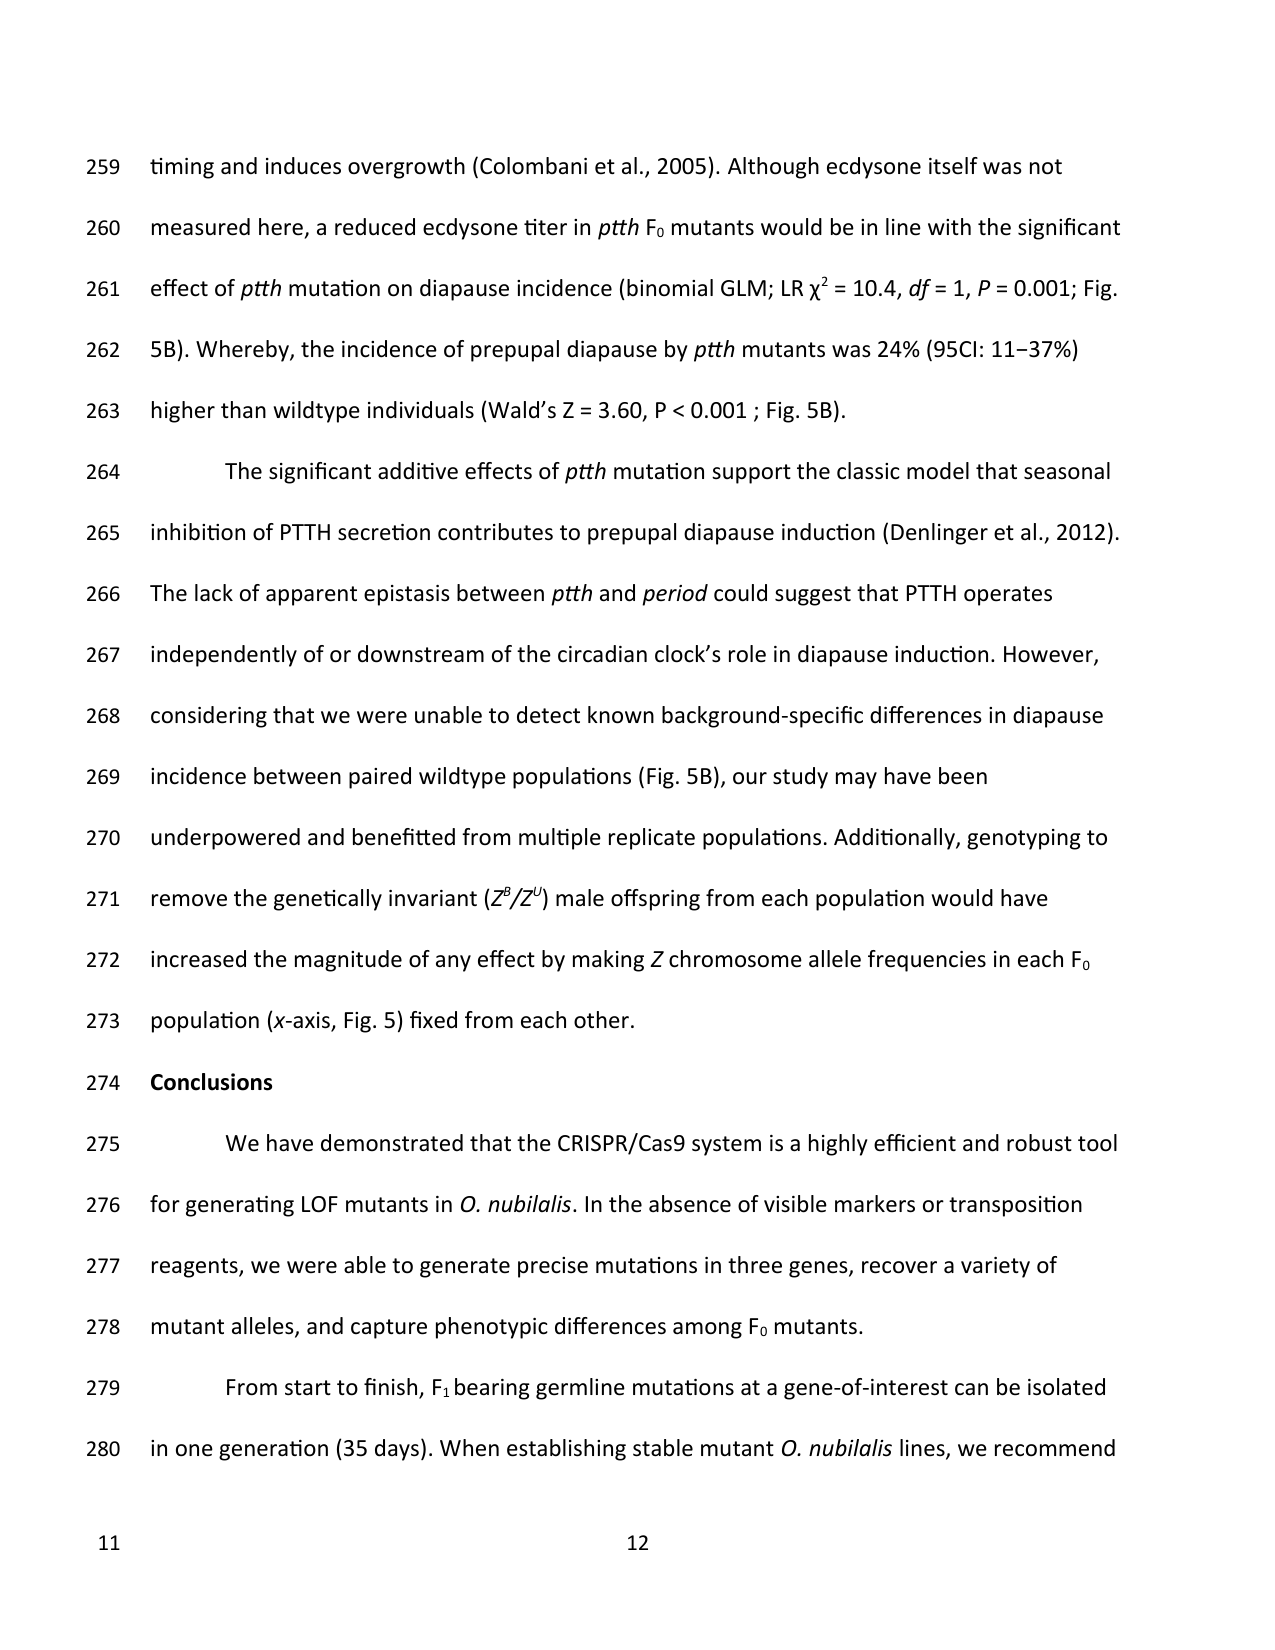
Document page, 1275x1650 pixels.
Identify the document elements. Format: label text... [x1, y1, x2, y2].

text The significant additive effects of ptth mutation support the classic model that seasonal inhibition of PTTH secretion contributes to prepupal diapause induction (Denlinger et al., 2012). The lack of apparent epistasis between ptth and period could suggest that PTTH operates independently of or downstream of the circadian clock’s role in diapause induction. However, considering that we were unable to detect known background-specific differences in diapause incidence between paired wildtype populations (Fig. 5B), our study may have been underpowered and benefitted from multiple replicate populations. Additionally, genotyping to remove the genetically invariant (ZB/ZU) male offspring from each population would have increased the magnitude of any effect by making Z chromosome allele frequencies in each F0 population (x-axis, Fig. 5) fixed from each other. [150, 455, 1125, 1035]
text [150, 150, 1125, 425]
text We have demonstrated that the CRISPR/Cas9 system is a highly efficient and robust tool for generating LOF mutants in O. nubilalis. In the absence of visible markers or transposition reagents, we were able to generate precise mutations in three genes, recover a variety of mutant alleles, and capture phenotypic differences among F0 mutants. [150, 1127, 1125, 1340]
text Conclusions [150, 1066, 1125, 1096]
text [150, 1371, 1125, 1462]
